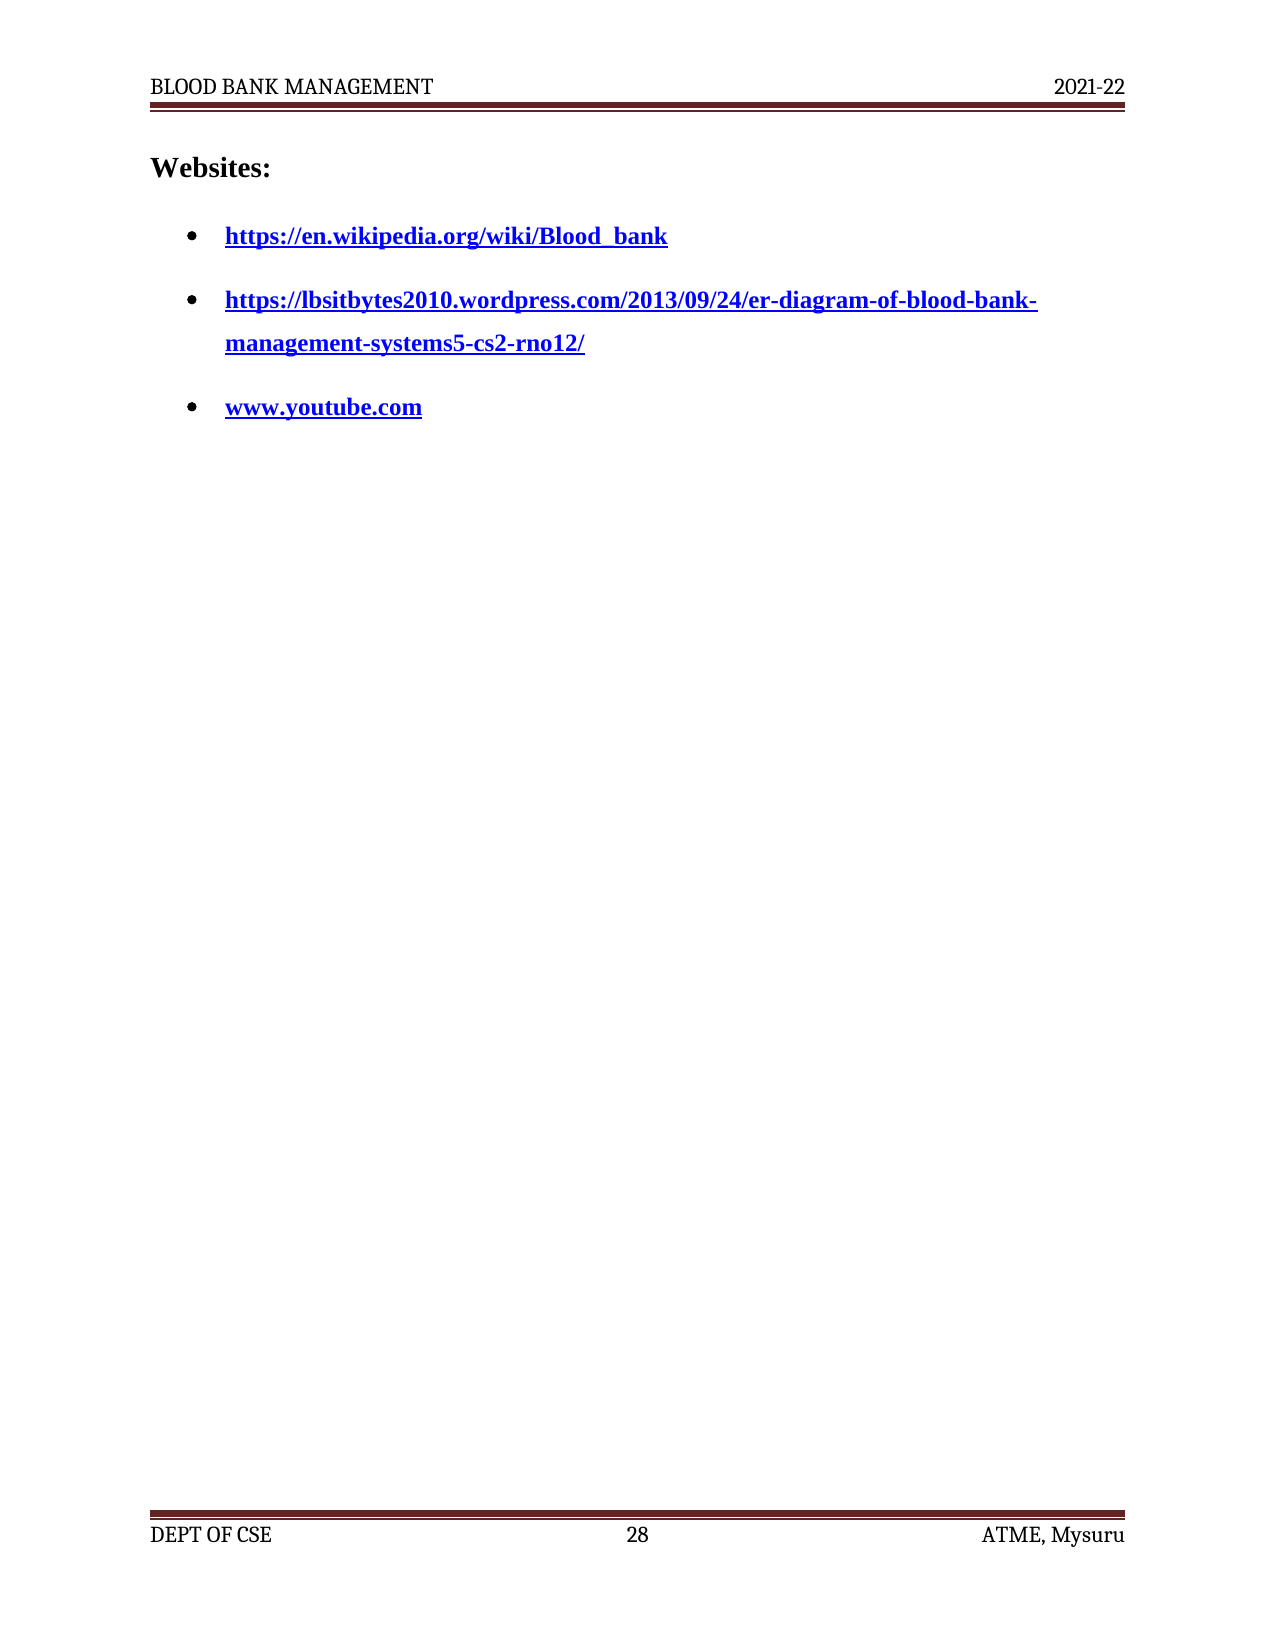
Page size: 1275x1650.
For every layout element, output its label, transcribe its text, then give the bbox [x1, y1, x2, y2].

list https://en.wikipedia.org/wiki/Blood_bank [187, 221, 1125, 250]
list https://lbsitbytes2010.wordpress.com/2013/09/24/er-diagram-of-blood-bank-management-systems5-cs2-rno12/ [187, 285, 1125, 357]
text Websites: [150, 150, 1125, 183]
list www.youtube.com [187, 392, 1125, 421]
